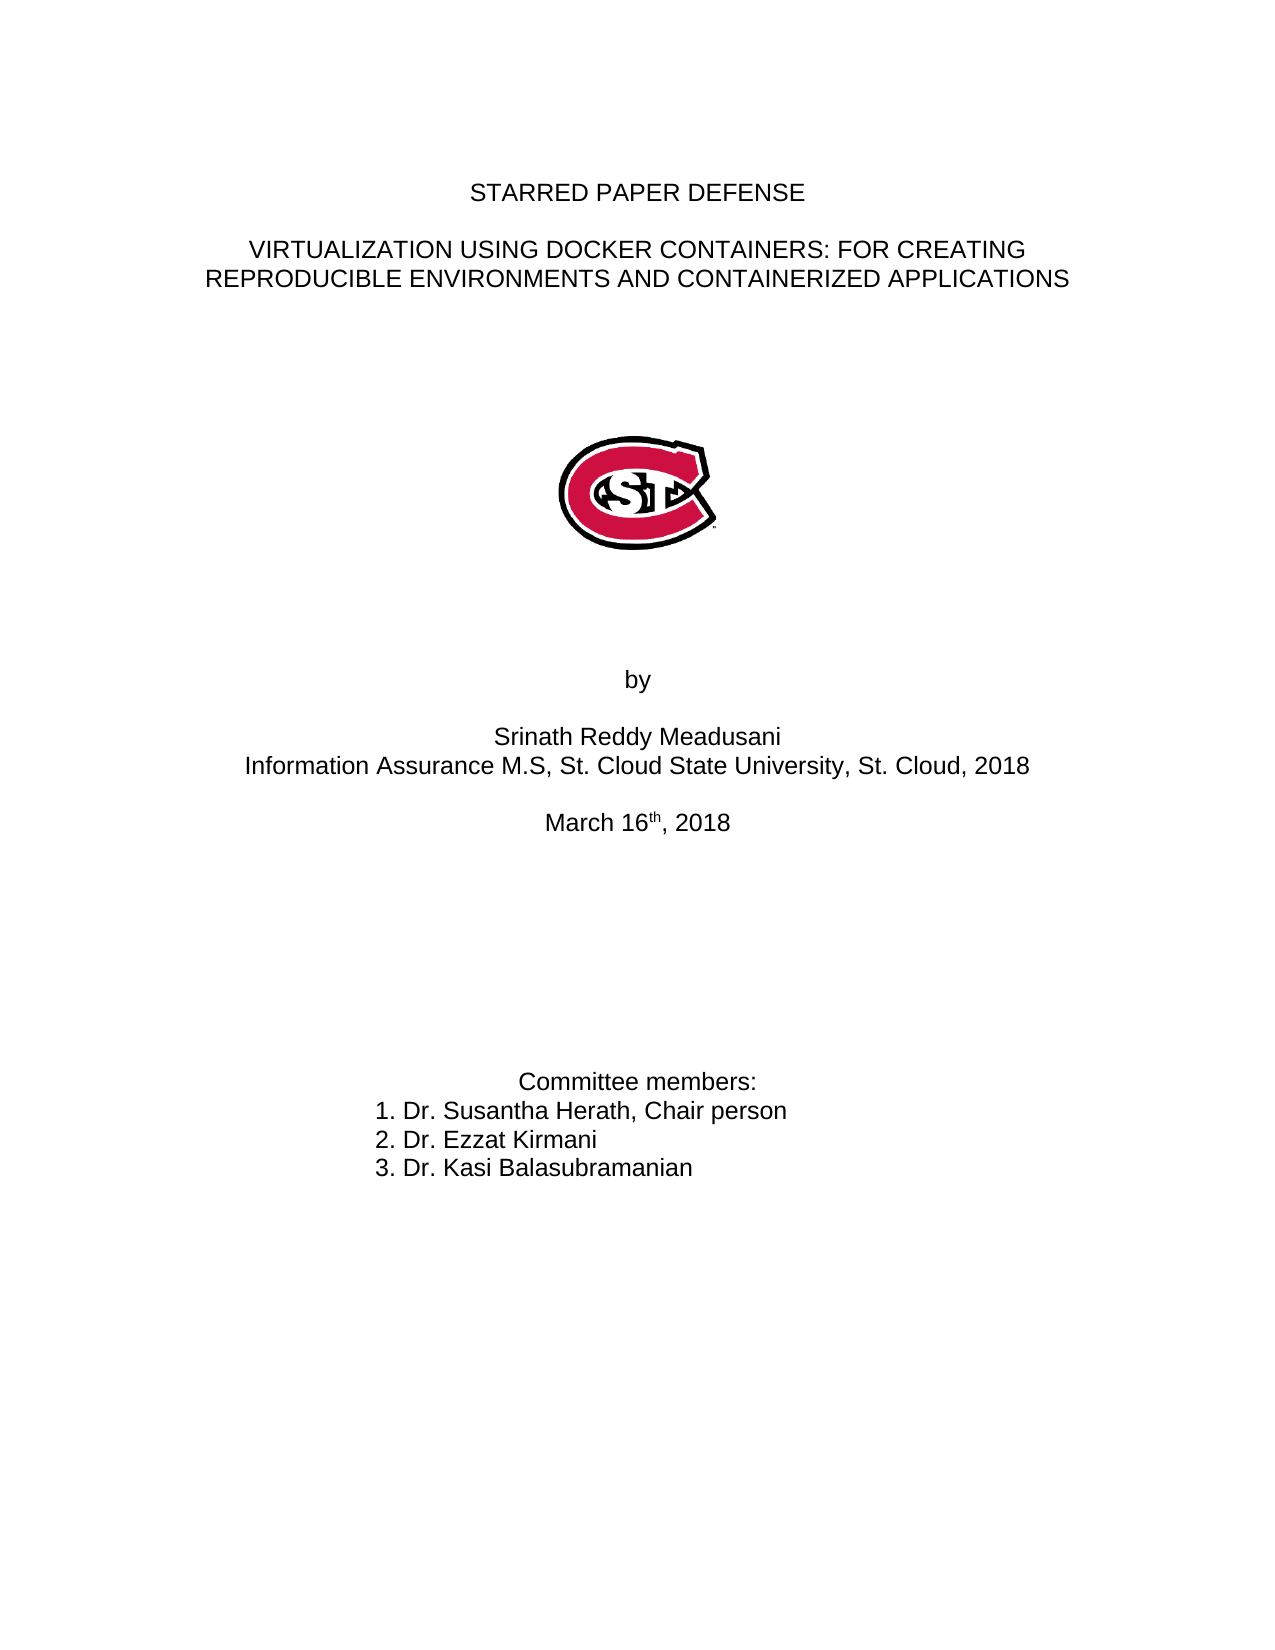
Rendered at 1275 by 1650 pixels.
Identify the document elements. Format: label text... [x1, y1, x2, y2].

text Information Assurance M.S, St. Cloud State University, St. Cloud, 2018 [150, 751, 1125, 780]
text 1. Dr. Susantha Herath, Chair person [150, 1096, 1125, 1125]
picture [558, 436, 717, 550]
text 2. Dr. Ezzat Kirmani [150, 1125, 1125, 1153]
text 3. Dr. Kasi Balasubramanian [150, 1153, 1125, 1182]
text Committee members: [150, 1067, 1125, 1096]
text by [150, 665, 1125, 693]
text STARRED PAPER DEFENSE [150, 178, 1125, 207]
text Srinath Reddy Meadusani [150, 722, 1125, 751]
text March 16th, 2018 [150, 808, 1125, 837]
text VIRTUALIZATION USING DOCKER CONTAINERS: FOR CREATING REPRODUCIBLE ENVIRONMENTS AND CONTAINERIZED APPLICATIONS [150, 236, 1125, 293]
